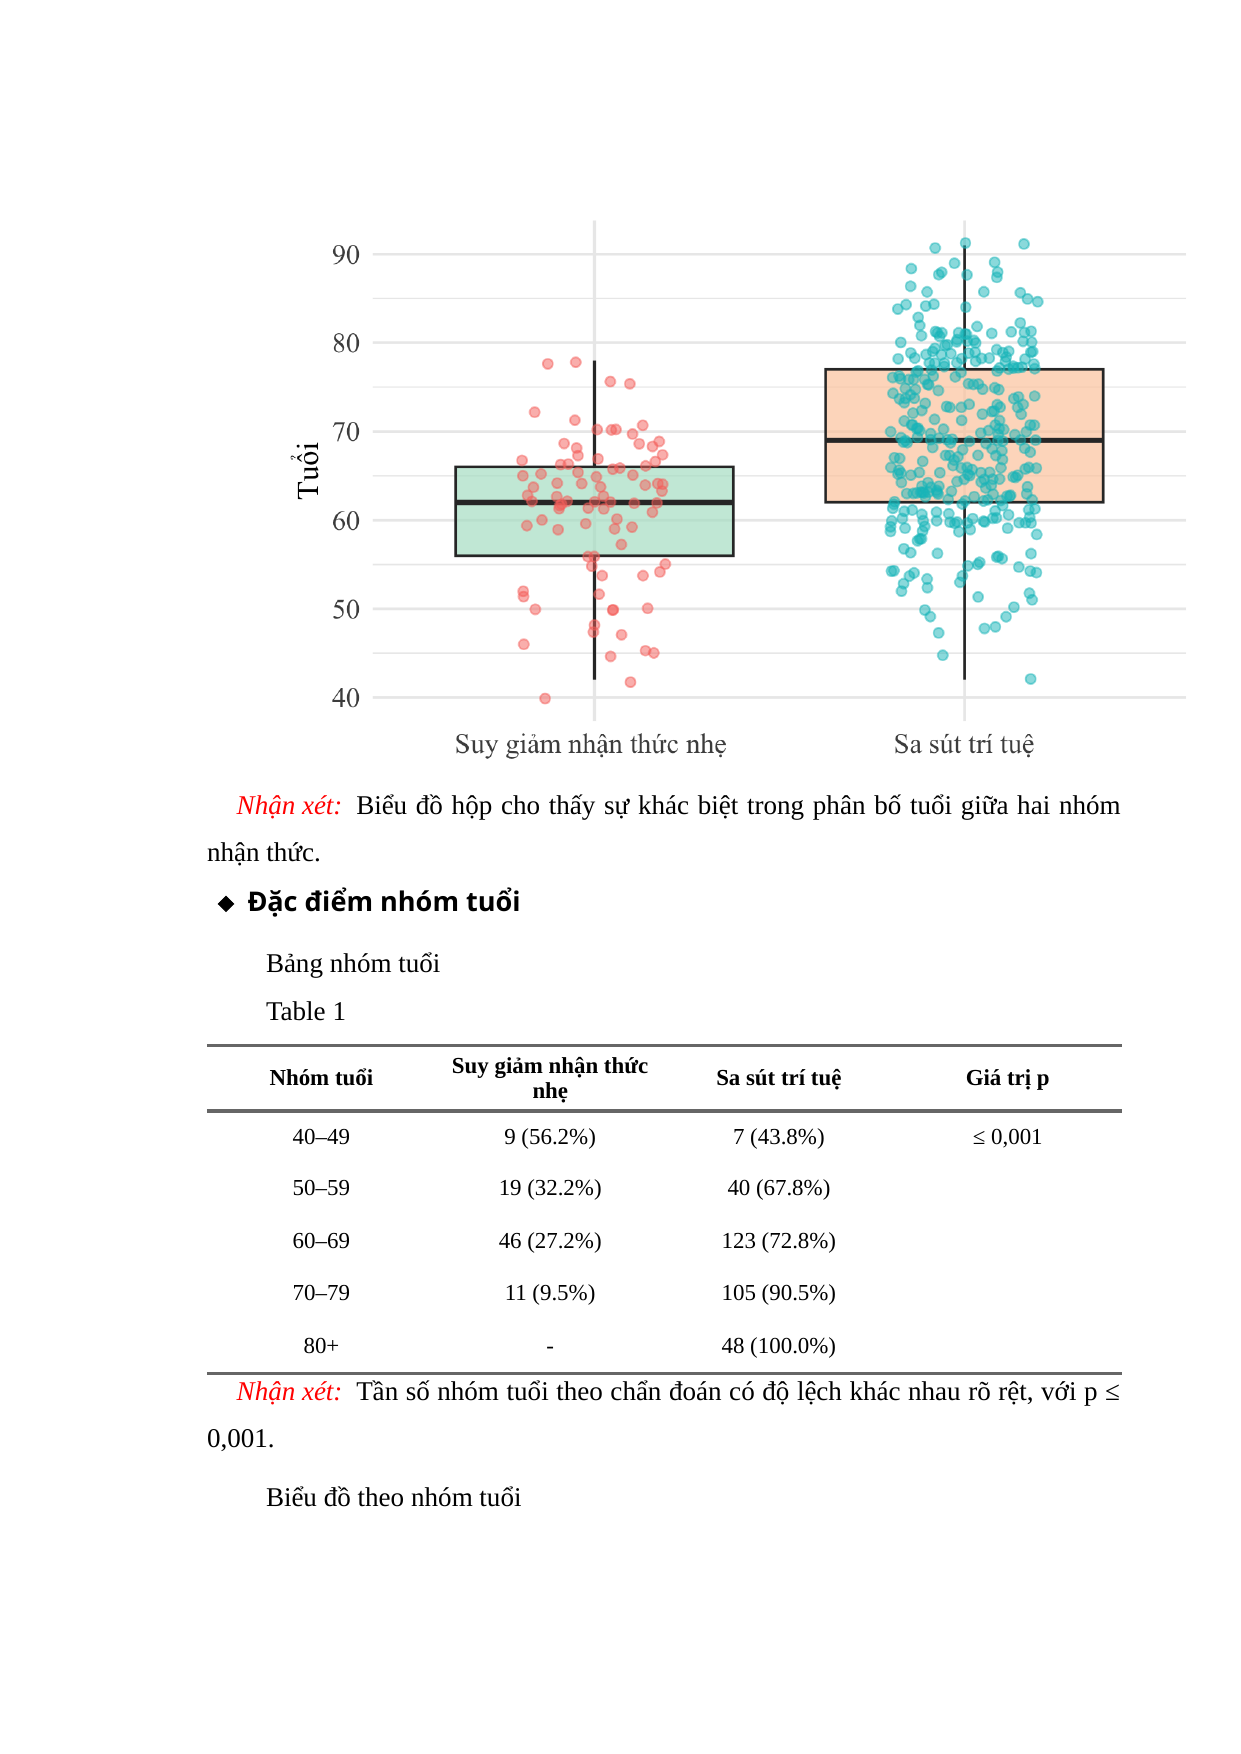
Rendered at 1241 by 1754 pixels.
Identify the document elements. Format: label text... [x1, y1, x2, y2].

subtitle Đặc điểm nhóm tuổi [218, 882, 1111, 919]
subtitle Tần số nhóm tuổi theo chẩn đoán có độ lệch khác nhau rõ rệt, với p ≤ 0,001. [207, 1375, 1122, 1453]
picture [284, 206, 1200, 772]
subtitle Biểu đồ hộp cho thấy sự khác biệt trong phân bố tuổi giữa hai nhóm nhận thức. [207, 789, 1122, 867]
